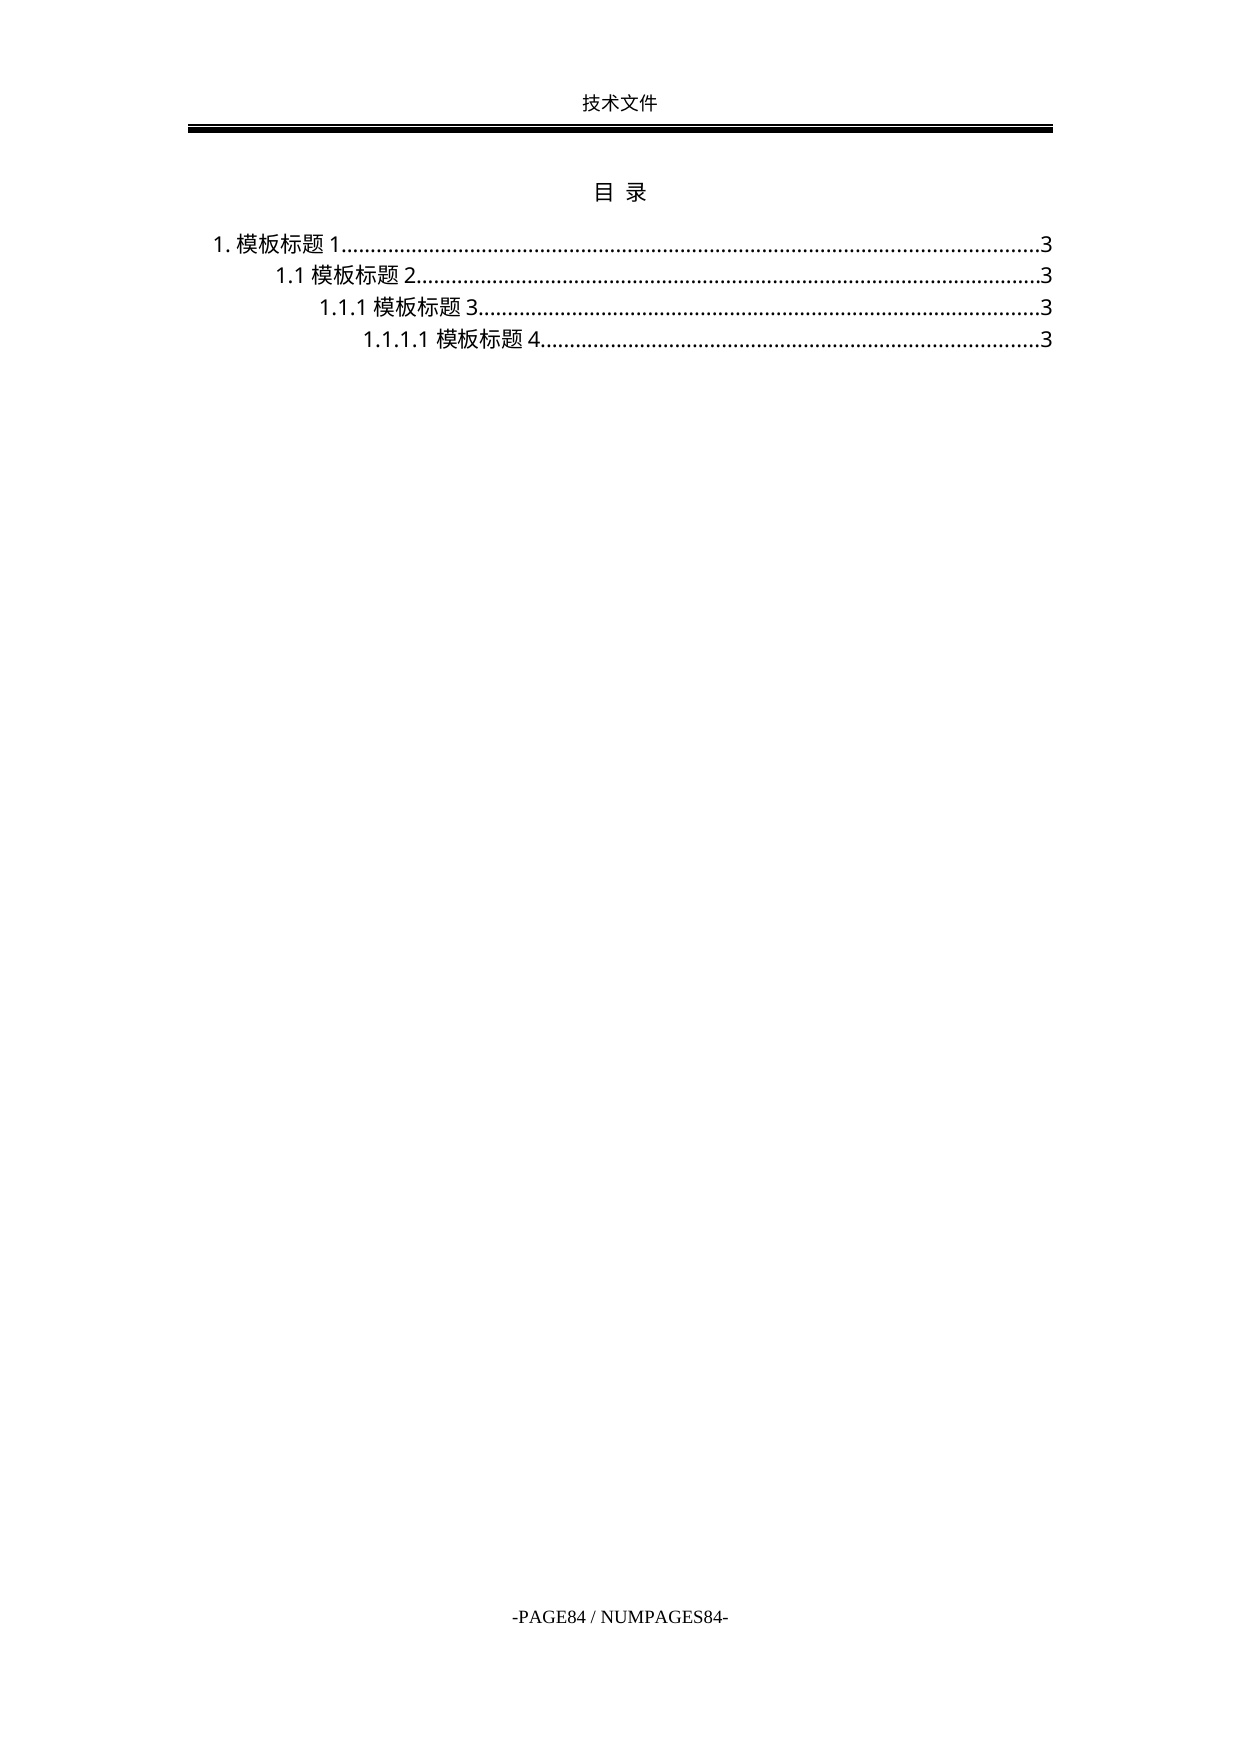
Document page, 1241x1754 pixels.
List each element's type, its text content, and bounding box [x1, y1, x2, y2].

text 1. 模板标题1 3 [212, 227, 1053, 258]
text 1.1.1.1 模板标题4 3 [362, 322, 1053, 354]
text 1.1.1 模板标题3 3 [319, 290, 1053, 322]
text 1.1 模板标题2 3 [275, 258, 1053, 290]
text 目 录 [187, 175, 1053, 207]
